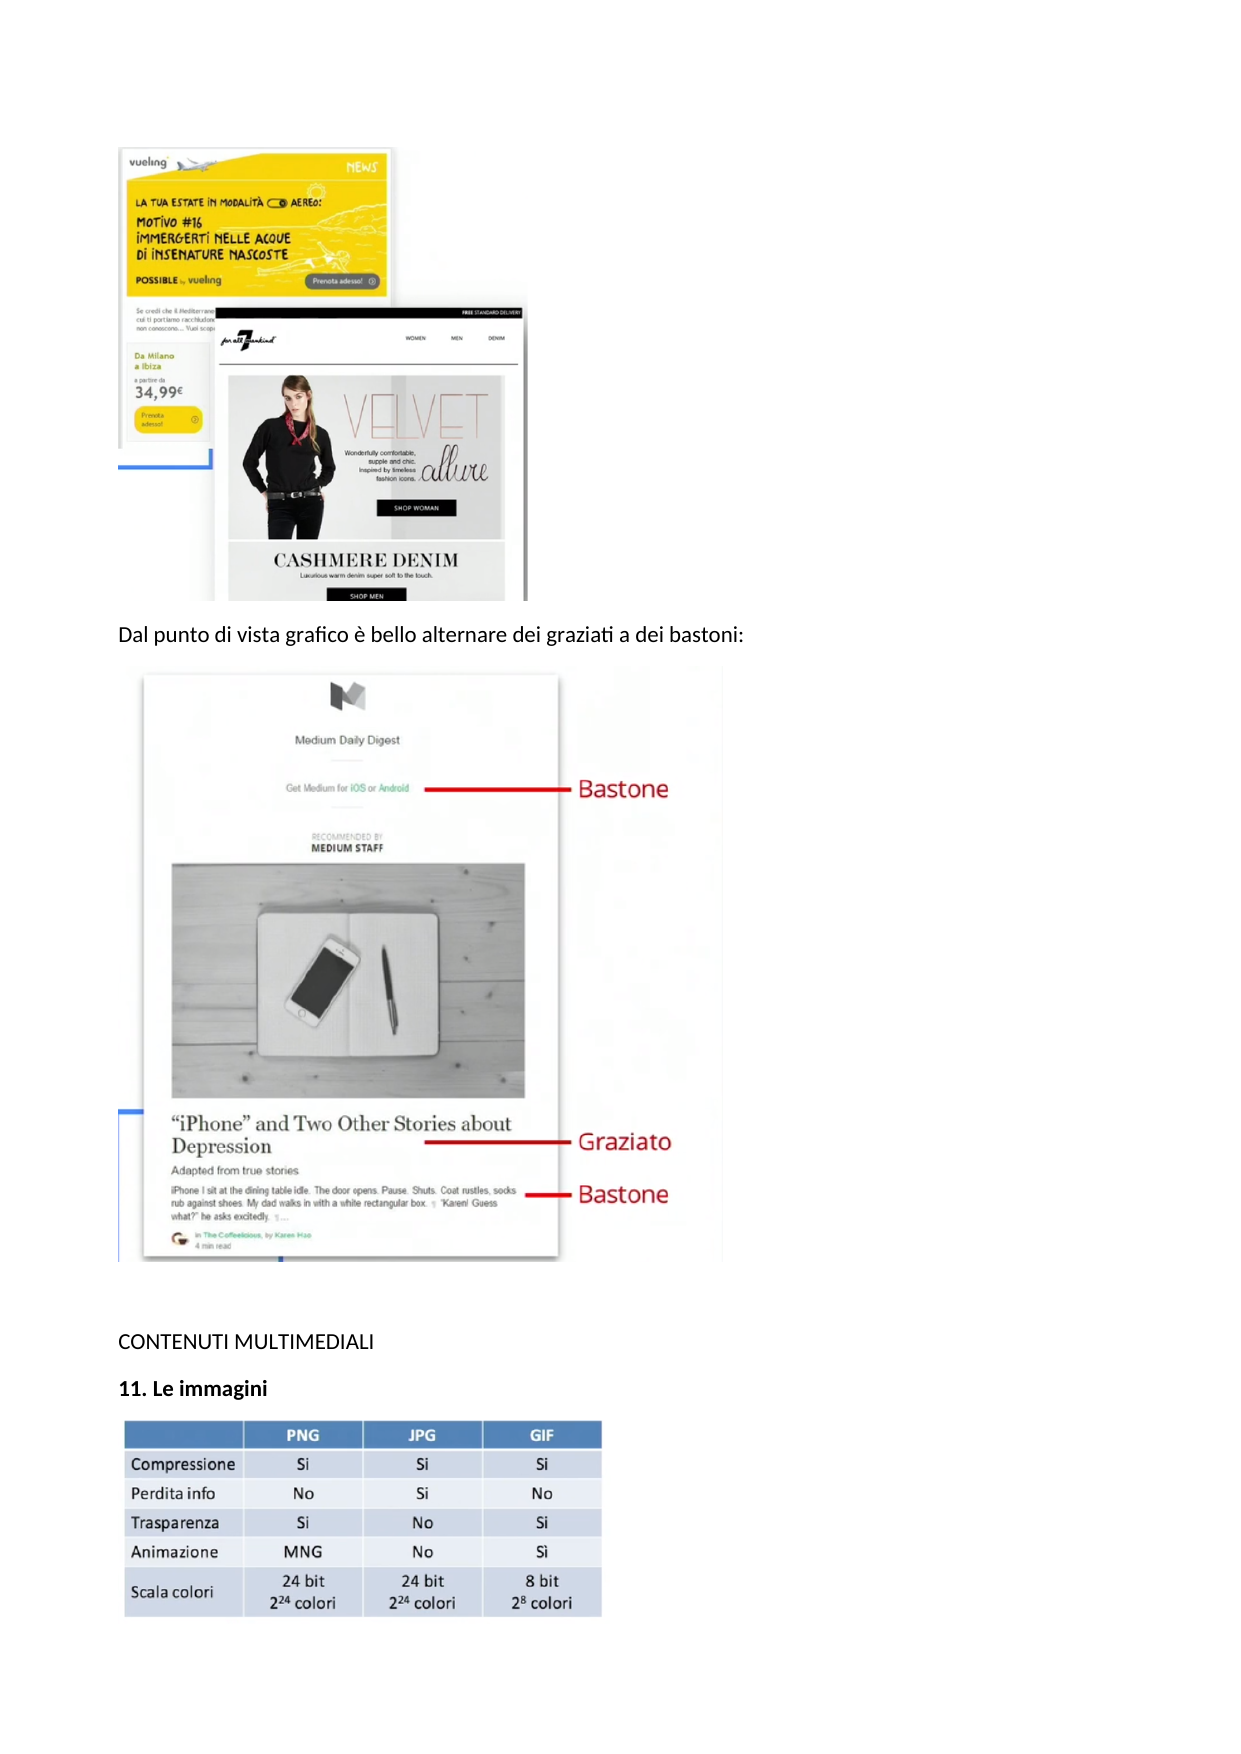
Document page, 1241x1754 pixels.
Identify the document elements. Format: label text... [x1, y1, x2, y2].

picture [118, 666, 730, 1262]
picture [118, 147, 528, 601]
text CONTENUTI MULTIMEDIALI [118, 1327, 1122, 1355]
text Dal punto di vista grafico è bello alternare dei graziati a dei bastoni: [118, 620, 1122, 648]
picture [118, 1420, 611, 1624]
text 11. Le immagini [118, 1374, 1122, 1402]
